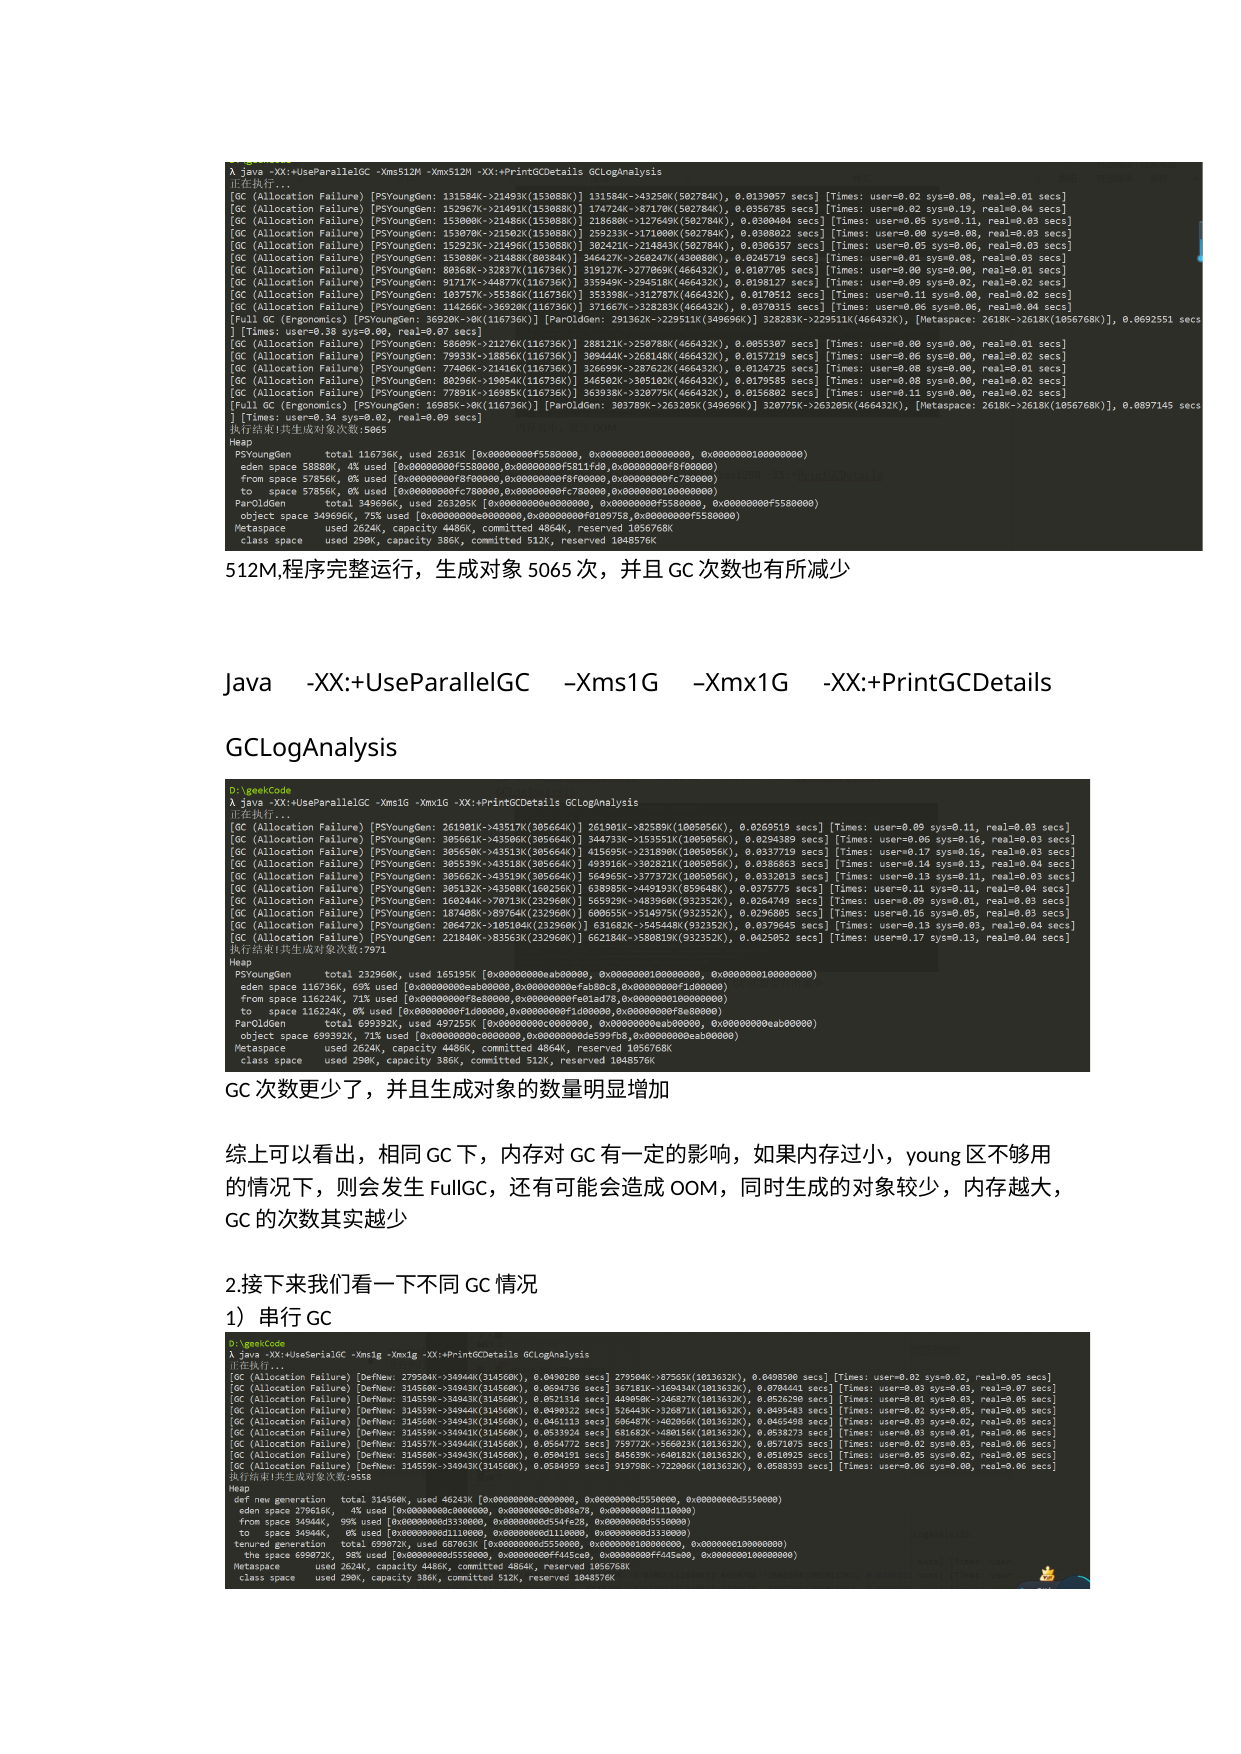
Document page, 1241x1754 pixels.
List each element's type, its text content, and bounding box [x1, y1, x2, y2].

list 综上可以看出，相同GC下，内存对GC有一定的影响，如果内存过小，young区不够用的情况下，则会发生FullGC，还有可能会造成OOM，同时生成的对象较少，内存越大，GC的次数其实越少 [225, 1137, 1053, 1234]
list Java -XX:+UseParallelGC –Xms1G –Xmx1G -XX:+PrintGCDetails GCLogAnalysis [225, 649, 1053, 779]
picture [225, 1332, 1091, 1589]
list 1）串行GC [225, 1299, 1053, 1332]
picture [225, 162, 1203, 551]
list GC次数更少了，并且生成对象的数量明显增加 [225, 1072, 1053, 1104]
picture [225, 779, 1091, 1072]
list 512M,程序完整运行，生成对象5065次，并且GC次数也有所减少 [225, 552, 1053, 584]
list 2.接下来我们看一下不同GC情况 [225, 1267, 1053, 1299]
